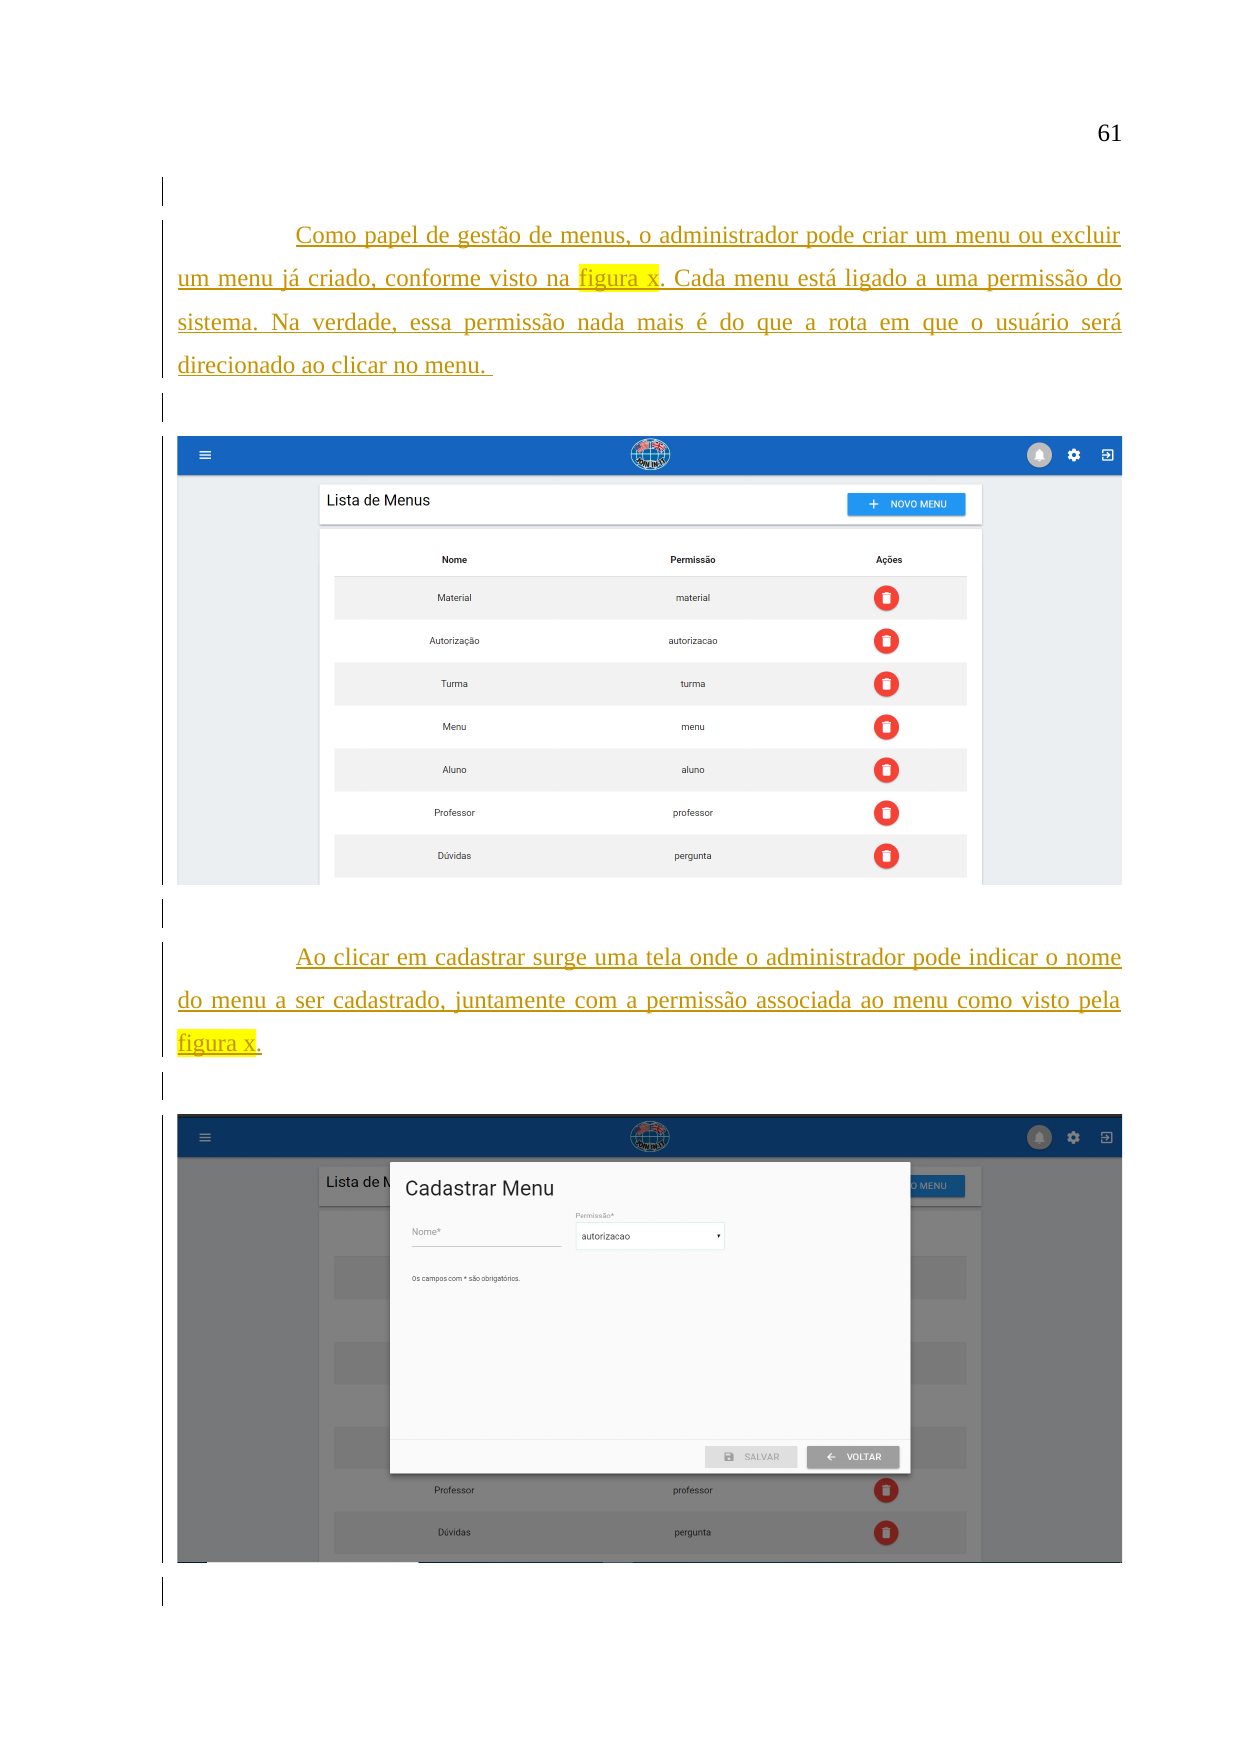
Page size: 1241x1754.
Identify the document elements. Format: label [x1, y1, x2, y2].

picture [177, 436, 1123, 885]
picture [177, 1114, 1123, 1563]
